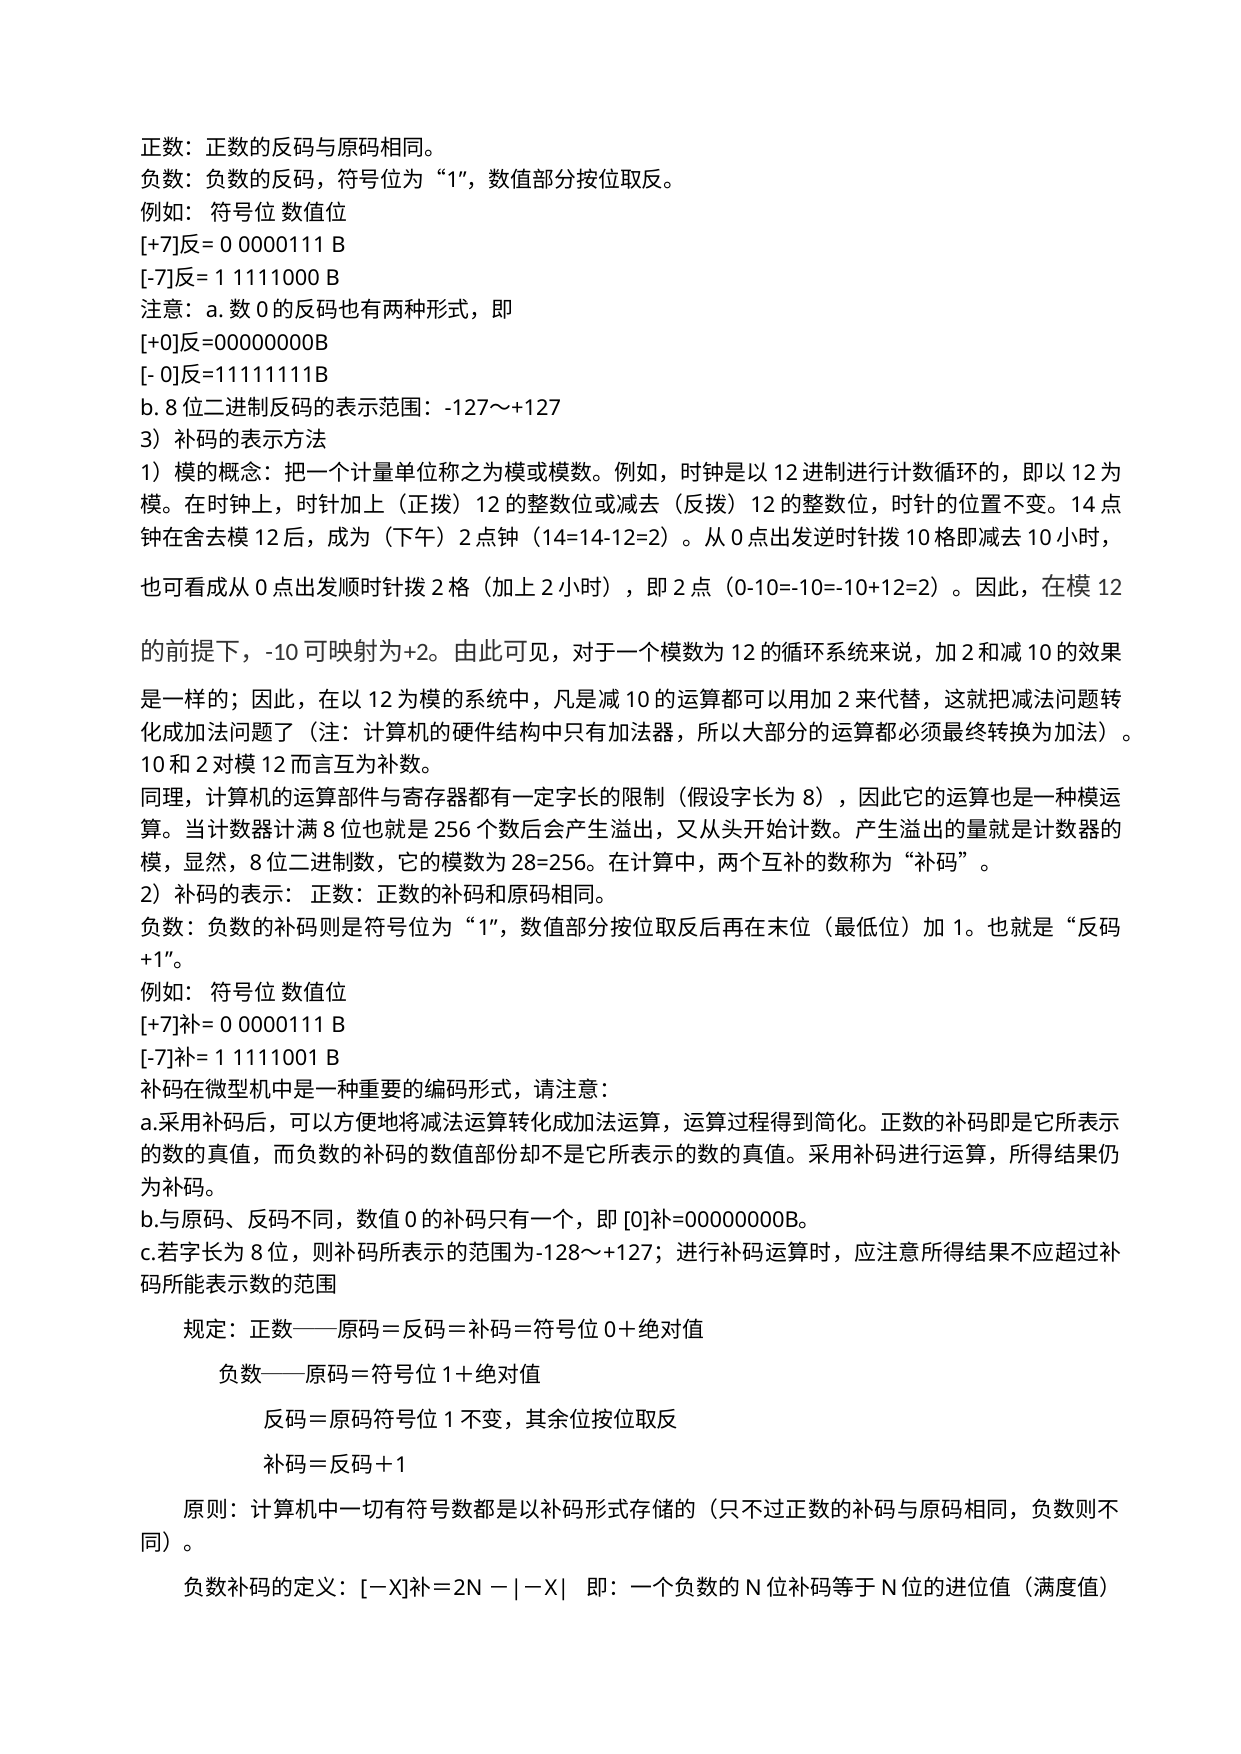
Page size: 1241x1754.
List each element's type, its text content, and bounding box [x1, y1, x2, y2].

text 负数──原码＝符号位1＋绝对值 [140, 1357, 1122, 1389]
text 规定：正数──原码＝反码＝补码＝符号位0＋绝对值 [140, 1312, 1122, 1344]
text 反码＝原码符号位1不变，其余位按位取反 [140, 1402, 1122, 1434]
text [140, 129, 1122, 1299]
text 补码＝反码＋1 [140, 1447, 1122, 1479]
text 原则：计算机中一切有符号数都是以补码形式存储的（只不过正数的补码与原码相同，负数则不同）。 [140, 1492, 1122, 1557]
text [140, 1569, 1122, 1602]
